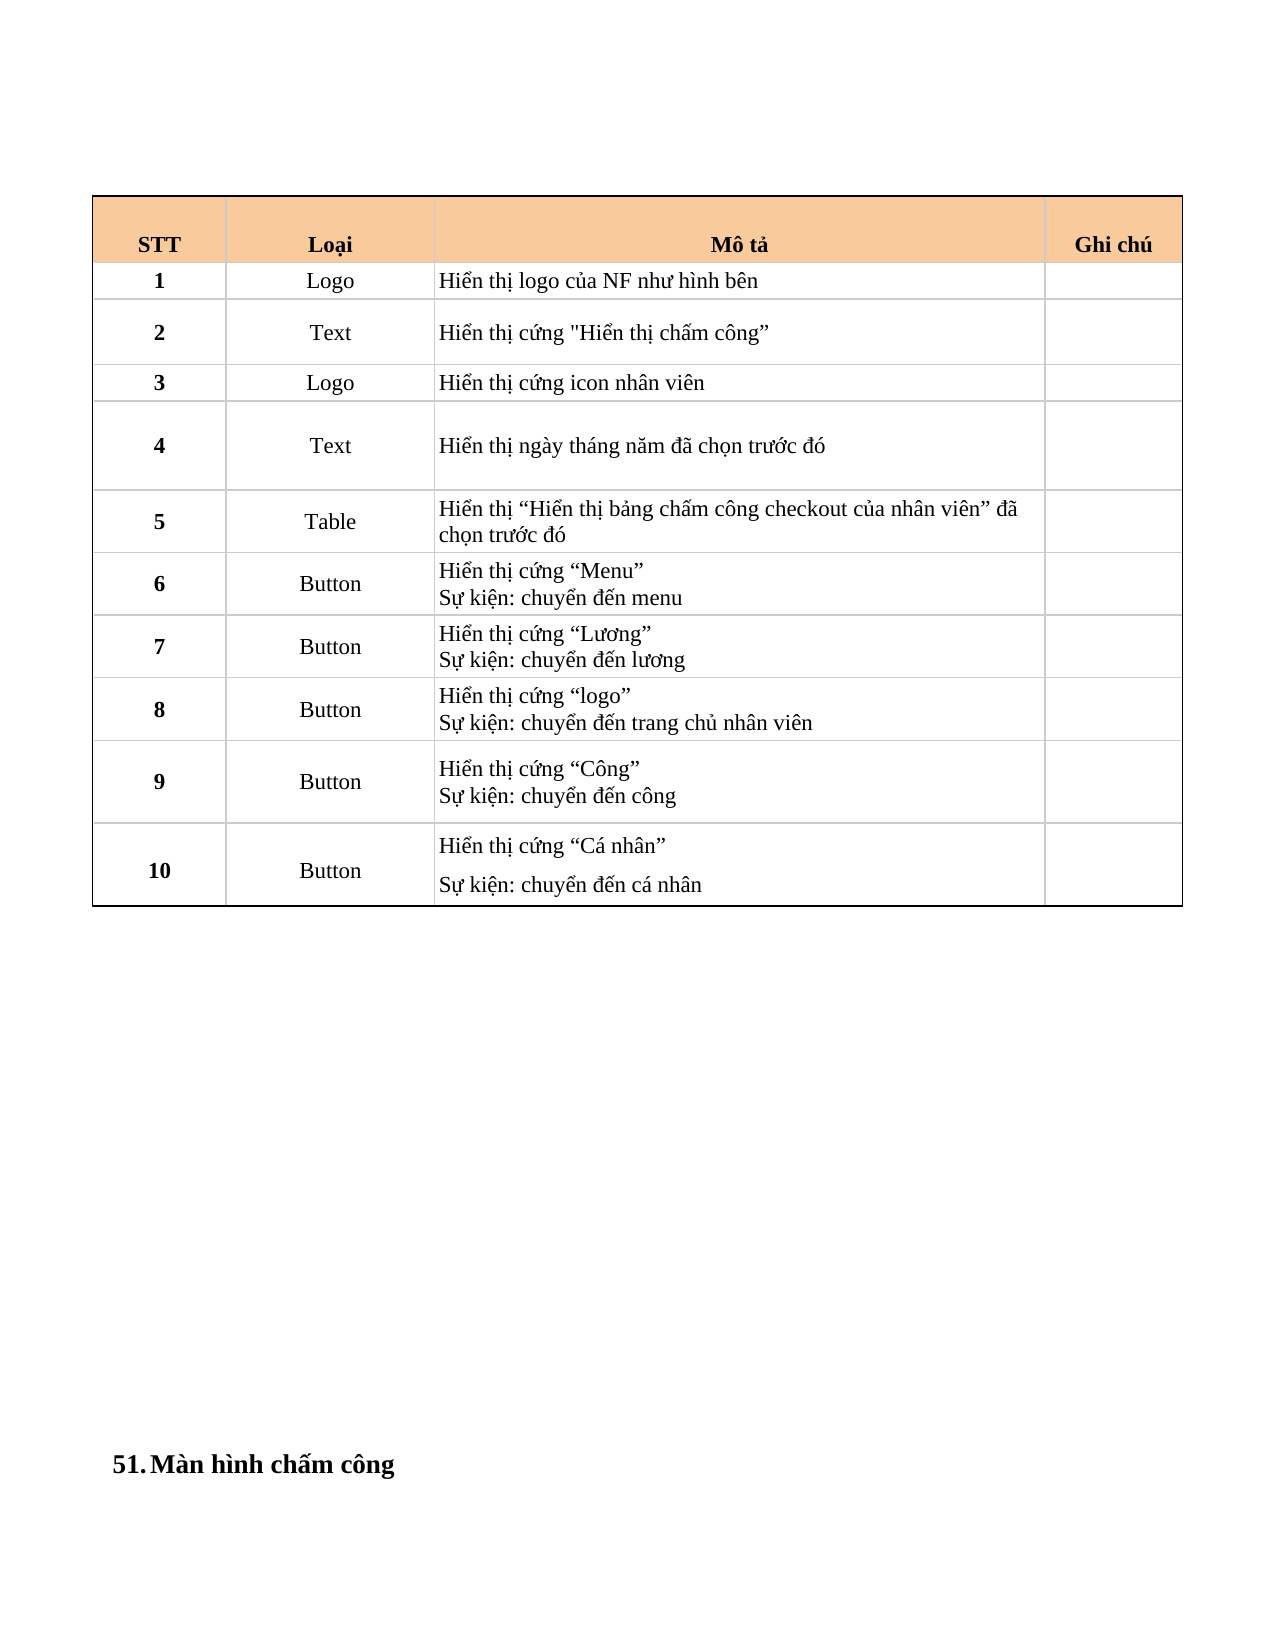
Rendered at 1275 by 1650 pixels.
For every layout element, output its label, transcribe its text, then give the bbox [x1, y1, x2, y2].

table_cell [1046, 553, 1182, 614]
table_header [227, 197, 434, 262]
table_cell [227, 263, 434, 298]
list Màn hình chấm công [112, 1448, 1125, 1479]
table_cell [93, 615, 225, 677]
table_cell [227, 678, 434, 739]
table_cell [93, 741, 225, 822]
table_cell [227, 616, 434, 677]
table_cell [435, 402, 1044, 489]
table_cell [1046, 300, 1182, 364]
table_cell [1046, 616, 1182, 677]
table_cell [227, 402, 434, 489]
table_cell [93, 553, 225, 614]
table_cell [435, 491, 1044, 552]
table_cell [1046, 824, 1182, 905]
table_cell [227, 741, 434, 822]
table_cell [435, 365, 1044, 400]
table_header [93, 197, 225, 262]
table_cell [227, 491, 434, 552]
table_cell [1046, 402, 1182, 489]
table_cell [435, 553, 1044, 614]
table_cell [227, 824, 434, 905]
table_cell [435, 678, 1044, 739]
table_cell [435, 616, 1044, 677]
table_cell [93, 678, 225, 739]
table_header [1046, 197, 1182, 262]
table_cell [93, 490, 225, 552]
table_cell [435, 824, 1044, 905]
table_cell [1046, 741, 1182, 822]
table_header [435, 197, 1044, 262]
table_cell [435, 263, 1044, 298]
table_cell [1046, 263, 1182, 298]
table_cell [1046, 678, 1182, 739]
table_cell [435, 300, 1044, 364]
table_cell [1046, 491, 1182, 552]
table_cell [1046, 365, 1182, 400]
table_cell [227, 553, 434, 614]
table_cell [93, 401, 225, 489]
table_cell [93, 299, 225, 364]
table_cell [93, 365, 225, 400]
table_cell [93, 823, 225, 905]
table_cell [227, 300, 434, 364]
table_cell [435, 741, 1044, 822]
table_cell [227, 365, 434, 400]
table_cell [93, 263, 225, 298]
